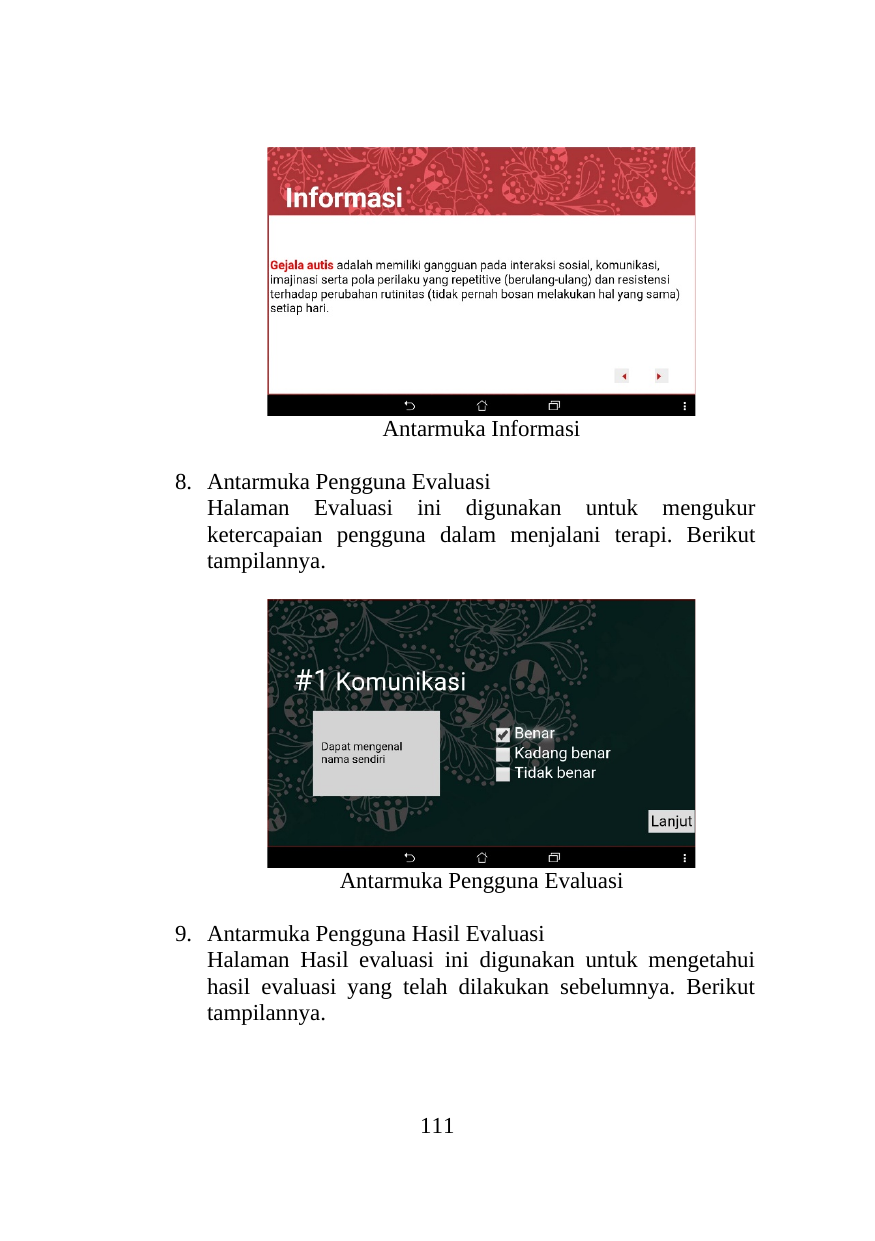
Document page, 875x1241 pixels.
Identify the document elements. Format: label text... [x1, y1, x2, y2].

list Antarmuka Pengguna Evaluasi [207, 867, 756, 894]
picture [267, 147, 696, 416]
picture [267, 599, 696, 868]
list Halaman Evaluasi ini digunakan untuk mengukur ketercapaian pengguna dalam menjalani terapi. Berikut tampilannya. [207, 494, 756, 573]
list Antarmuka Pengguna Evaluasi [192, 468, 756, 494]
list Antarmuka Pengguna Hasil Evaluasi [192, 920, 756, 946]
list Halaman Hasil evaluasi ini digunakan untuk mengetahui hasil evaluasi yang telah dilakukan sebelumnya. Berikut tampilannya. [207, 946, 756, 1026]
list Antarmuka Informasi [207, 415, 756, 442]
